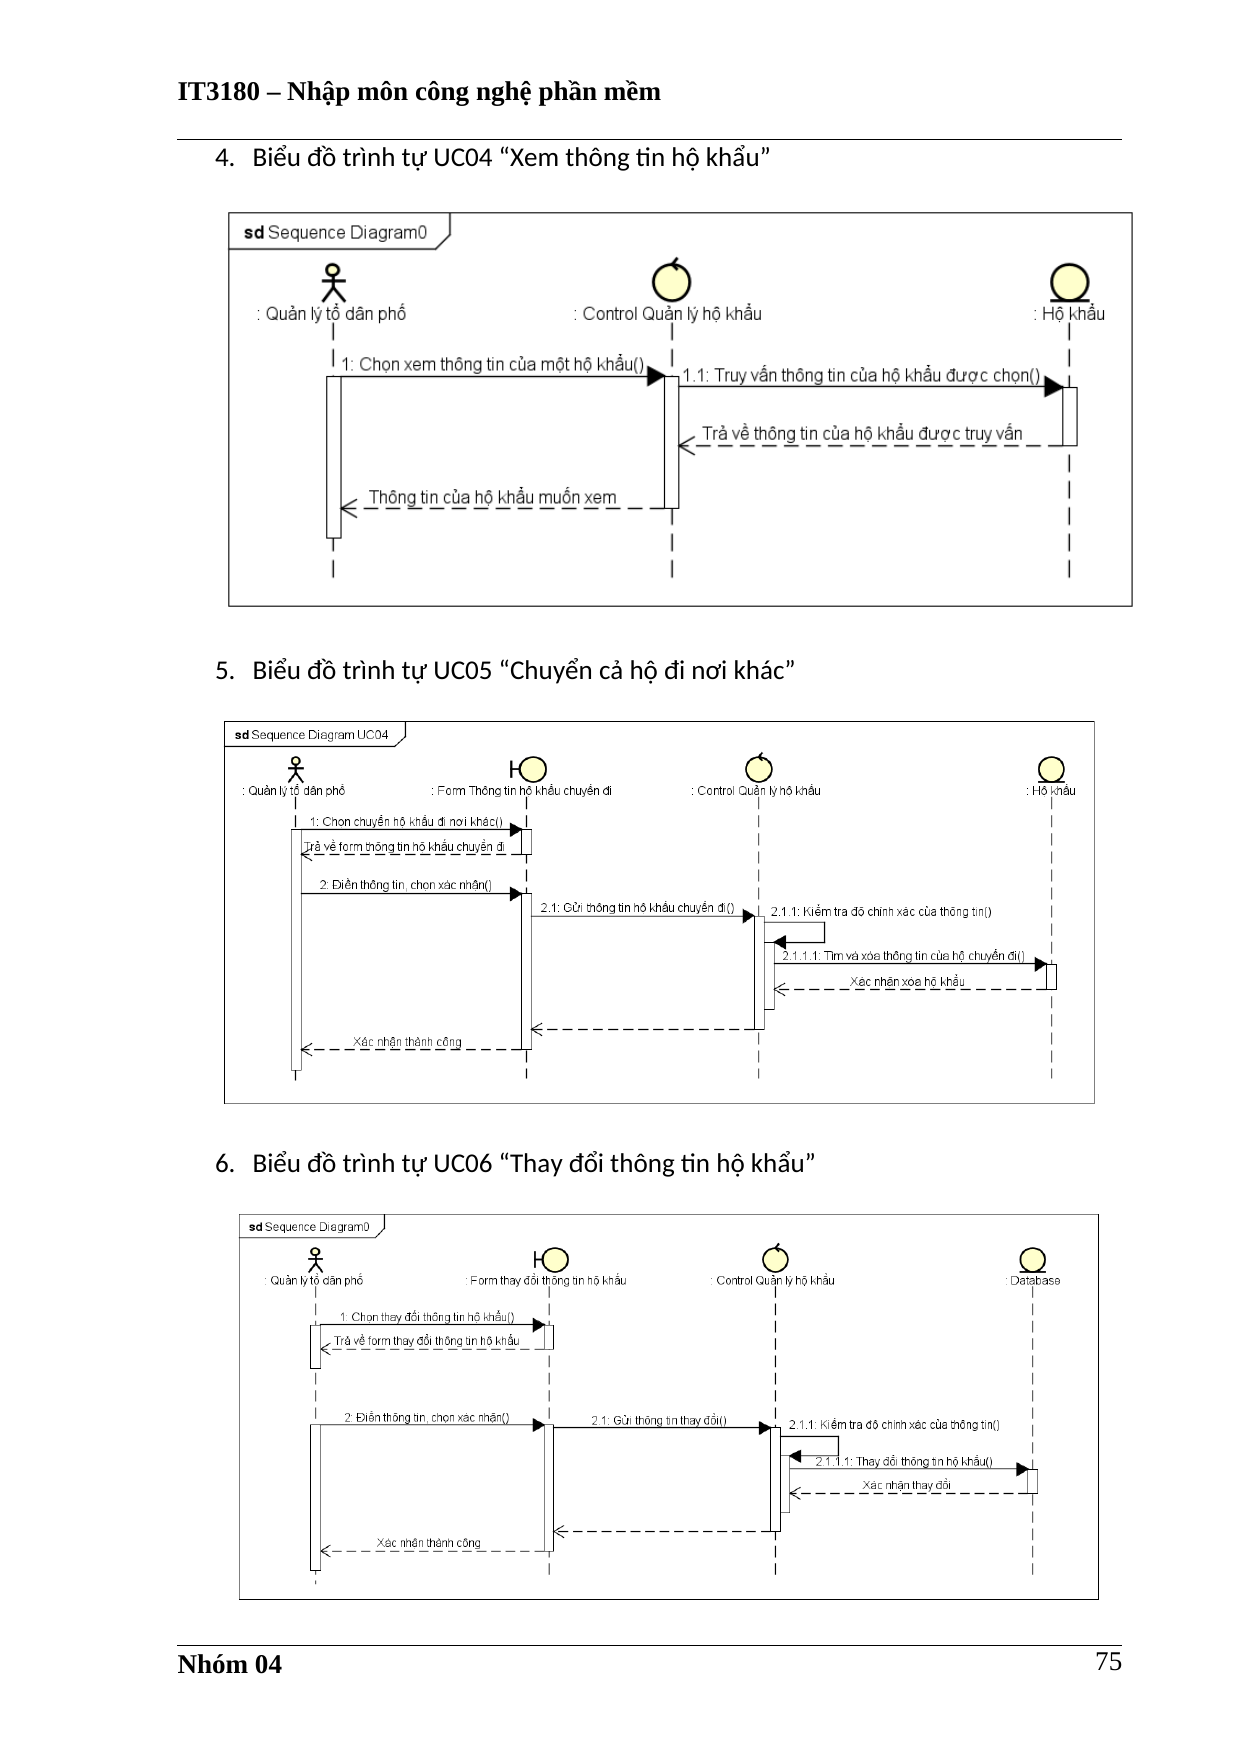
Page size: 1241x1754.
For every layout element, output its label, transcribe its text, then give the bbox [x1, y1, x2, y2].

picture [229, 1204, 1108, 1608]
picture [214, 711, 1104, 1113]
picture [214, 199, 1147, 620]
list Biểu đồ trình tự UC05 “Chuyển cả hộ đi nơi khác” [215, 653, 1122, 686]
list Biểu đồ trình tự UC04 “Xem thông tin hộ khẩu” [215, 140, 1122, 173]
list Biểu đồ trình tự UC06 “Thay đổi thông tin hộ khẩu” [215, 1146, 1122, 1179]
